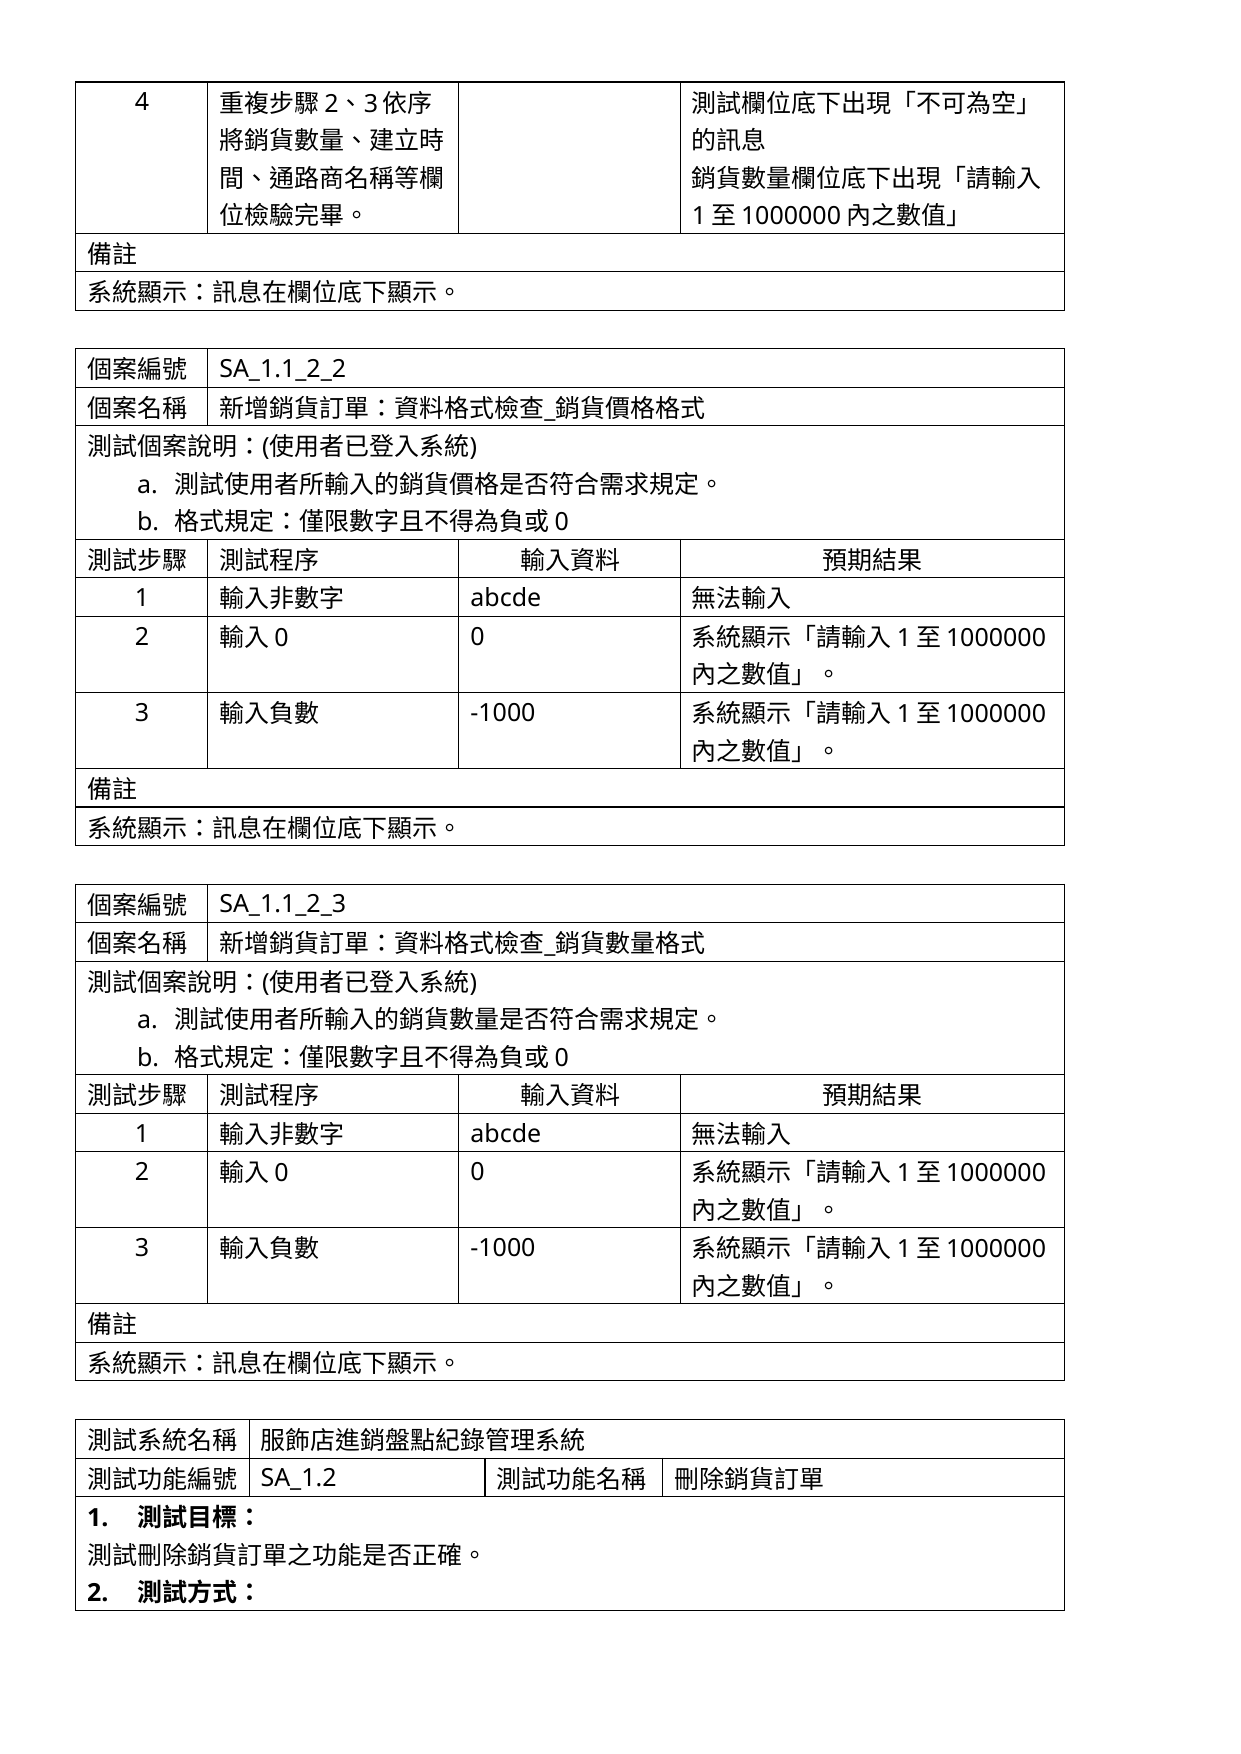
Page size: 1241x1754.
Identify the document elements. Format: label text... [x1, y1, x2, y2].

table_cell 測試個案說明：(使用者已登入系統) 測試使用者所輸入的銷貨數量是否符合需求規定。 格式規定：僅限數字且不得為負或0 [76, 962, 1064, 1074]
table_cell 預期結果 [681, 1075, 1064, 1113]
table_cell 系統顯示「請輸入1至1000000內之數值」。 [681, 693, 1064, 768]
table_cell 4 [76, 83, 207, 232]
table_cell 備註 [76, 234, 1064, 271]
table_cell 系統顯示：訊息在欄位底下顯示。 [76, 808, 1064, 845]
table_header SA_1.1_2_2 [208, 349, 1064, 387]
table_cell 測試功能名稱 [486, 1459, 662, 1496]
table_cell 系統顯示「請輸入1至1000000內之數值」。 [681, 1228, 1064, 1303]
table_cell 測試功能編號 [76, 1459, 249, 1496]
table_cell 系統顯示：訊息在欄位底下顯示。 [76, 272, 1064, 309]
table_cell 輸入負數 [208, 1228, 458, 1303]
table_cell 2 [76, 617, 207, 692]
table_cell 測試程序 [208, 1075, 458, 1113]
table_cell 輸入負數 [208, 693, 458, 768]
table_cell 備註 [76, 769, 1064, 806]
table_cell 系統顯示「請輸入1至1000000內之數值」。 [681, 617, 1064, 692]
table_cell abcde [459, 578, 680, 616]
table_cell 輸入0 [208, 617, 458, 692]
table_cell SA_1.2 [250, 1459, 484, 1496]
table_cell 輸入資料 [459, 1075, 680, 1113]
table_cell 輸入非數字 [208, 1114, 458, 1151]
table_cell [459, 83, 680, 232]
table_cell 重複步驟2、3依序將銷貨數量、建立時間、通路商名稱等欄位檢驗完畢。 [208, 83, 458, 232]
table_cell 3 [76, 693, 207, 768]
table_cell 0 [459, 1152, 680, 1227]
table_cell 0 [459, 617, 680, 692]
table_header 個案編號 [76, 885, 207, 922]
table_cell 預期結果 [681, 540, 1064, 577]
table_cell 系統顯示：訊息在欄位底下顯示。 [76, 1343, 1064, 1380]
table_cell 測試步驟 [76, 540, 207, 577]
table_header 個案編號 [76, 349, 207, 387]
table_cell 測試步驟 [76, 1075, 207, 1113]
table_cell -1000 [459, 693, 680, 768]
table_cell 無法輸入 [681, 1114, 1064, 1151]
table_cell 個案名稱 [76, 388, 207, 425]
table_cell abcde [459, 1114, 680, 1151]
table_cell 1 [76, 578, 207, 616]
table_cell 新增銷貨訂單：資料格式檢查_銷貨數量格式 [208, 923, 1064, 961]
table_cell -1000 [459, 1228, 680, 1303]
table_cell 新增銷貨訂單：資料格式檢查_銷貨價格格式 [208, 388, 1064, 425]
table_header SA_1.1_2_3 [208, 885, 1064, 922]
table_cell 2 [76, 1152, 207, 1227]
table_cell 測試個案說明：(使用者已登入系統) 測試使用者所輸入的銷貨價格是否符合需求規定。 格式規定：僅限數字且不得為負或0 [76, 426, 1064, 539]
table_cell 測試程序 [208, 540, 458, 577]
table_cell 測試欄位底下出現「不可為空」的訊息 銷貨數量欄位底下出現「請輸入1至1000000內之數值」 [681, 83, 1064, 232]
table_cell 個案名稱 [76, 923, 207, 961]
table_header 測試系統名稱 [76, 1420, 249, 1457]
table_cell 1 [76, 1114, 207, 1151]
table_cell 備註 [76, 1304, 1064, 1342]
table_cell 輸入0 [208, 1152, 458, 1227]
table_header 服飾店進銷盤點紀錄管理系統 [250, 1420, 1064, 1457]
table_cell 輸入非數字 [208, 578, 458, 616]
table_cell 無法輸入 [681, 578, 1064, 616]
table_cell 刪除銷貨訂單 [663, 1459, 1064, 1496]
table_cell 輸入資料 [459, 540, 680, 577]
table_cell 3 [76, 1228, 207, 1303]
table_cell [76, 1497, 1064, 1609]
table_cell 系統顯示「請輸入1至1000000內之數值」。 [681, 1152, 1064, 1227]
